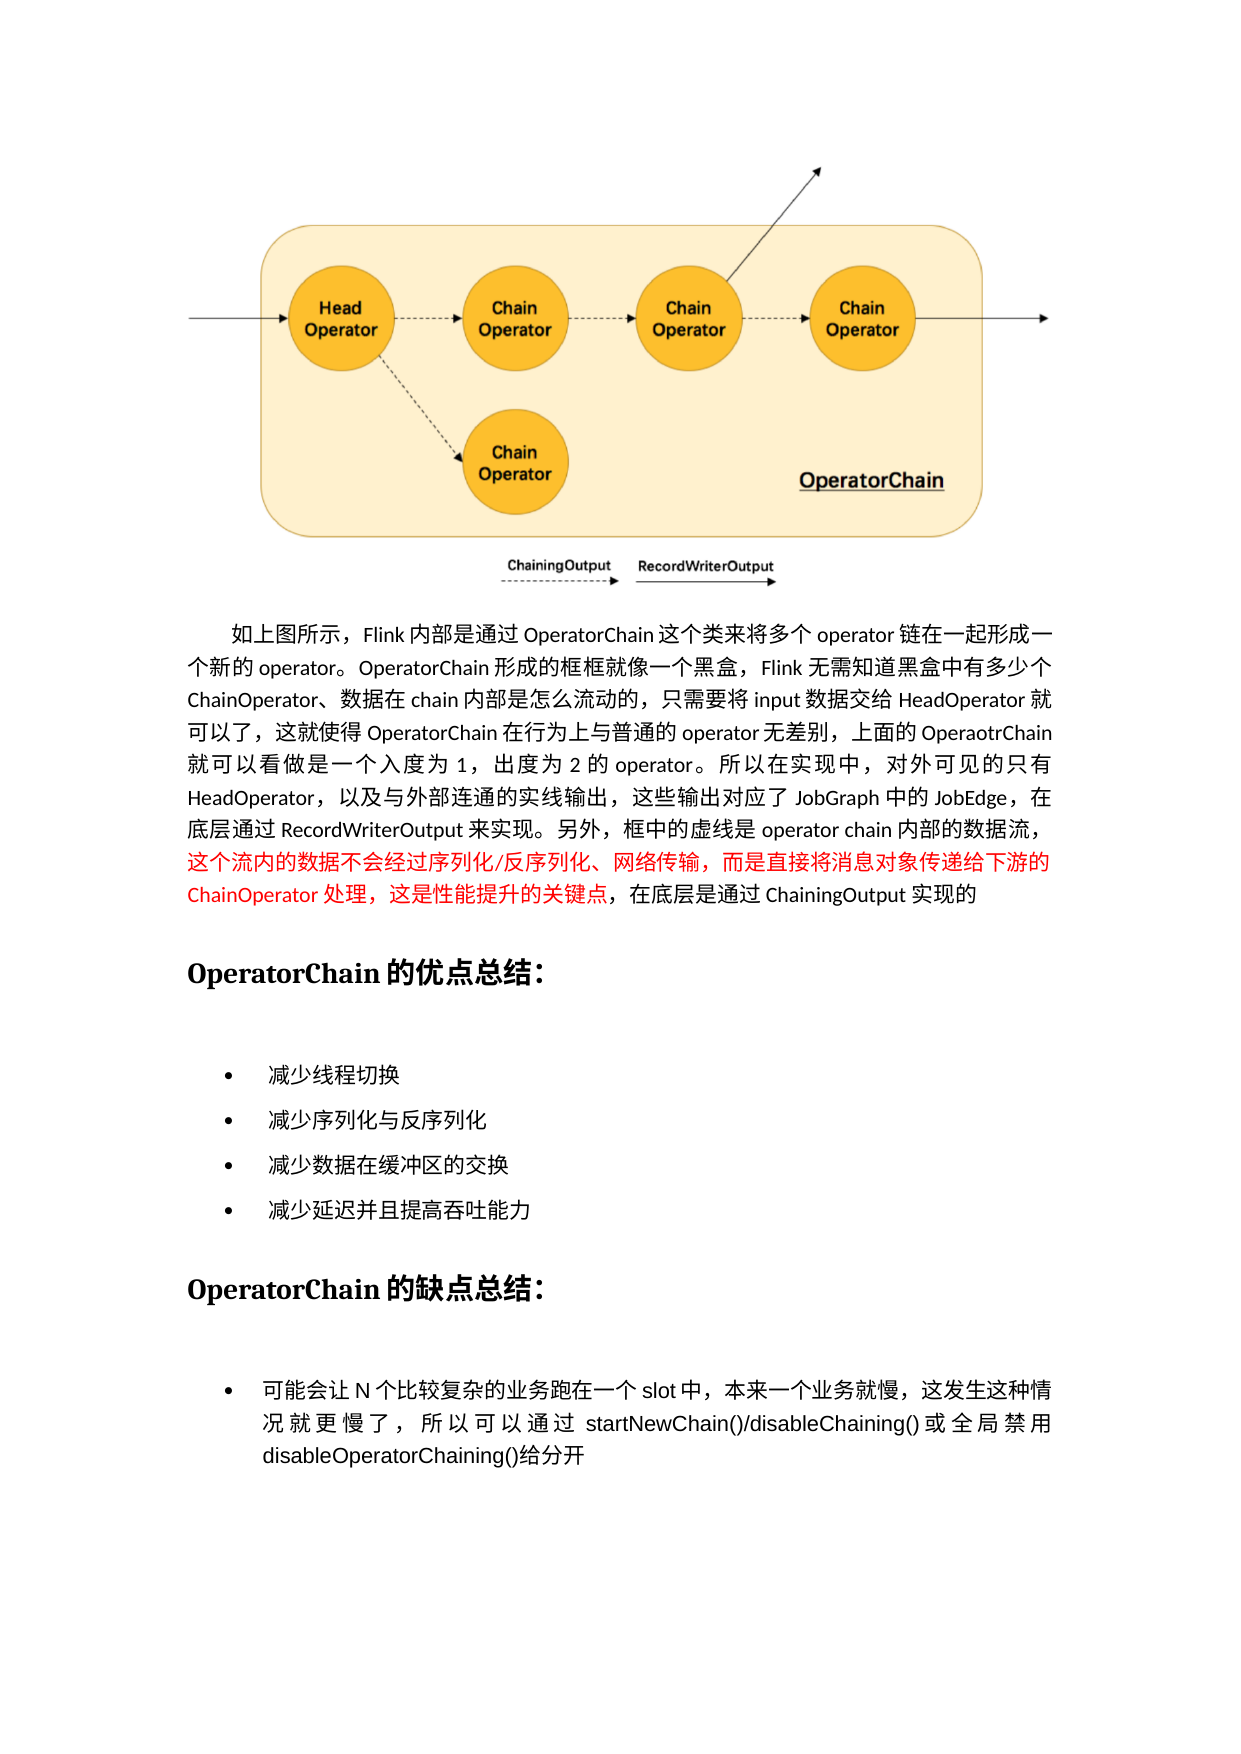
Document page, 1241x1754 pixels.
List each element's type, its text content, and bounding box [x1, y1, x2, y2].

list 减少数据在缓冲区的交换 [225, 1147, 1053, 1180]
list 减少延迟并且提高吞吐能力 [225, 1192, 1053, 1225]
subtitle OperatorChain的优点总结： [187, 939, 1053, 1004]
picture [187, 162, 1053, 589]
list 可能会让N个比较复杂的业务跑在一个slot中，本来一个业务就慢，这发生这种情况就更慢了，所以可以通过startNewChain()/disableChaining()或全局禁用disableOperatorChaining()给分开 [225, 1373, 1053, 1471]
list 减少线程切换 [225, 1057, 1053, 1090]
list 减少序列化与反序列化 [225, 1102, 1053, 1135]
subtitle OperatorChain的缺点总结： [187, 1254, 1053, 1319]
list 如上图所示，Flink内部是通过OperatorChain这个类来将多个operator链在一起形成一个新的operator。OperatorChain形成的框框就像一个黑盒，Flink 无需知道黑盒中有多少个ChainOperator、数据在chain内部是怎么流动的，只需要将input数据交给 HeadOperator 就可以了，这就使得OperatorChain在行为上与普通的operator无差别，上面的OperaotrChain就可以看做是一个入度为1，出度为2的operator。所以在实现中，对外可见的只有HeadOperator，以及与外部连通的实线输出，这些输出对应了JobGraph中的JobEdge，在底层通过RecordWriterOutput来实现。另外，框中的虚线是operator chain内部的数据流，这个流内的数据不会经过序列化/反序列化、网络传输，而是直接将消息对象传递给下游的 ChainOperator 处理，这是性能提升的关键点，在底层是通过 ChainingOutput 实现的 [187, 617, 1053, 909]
